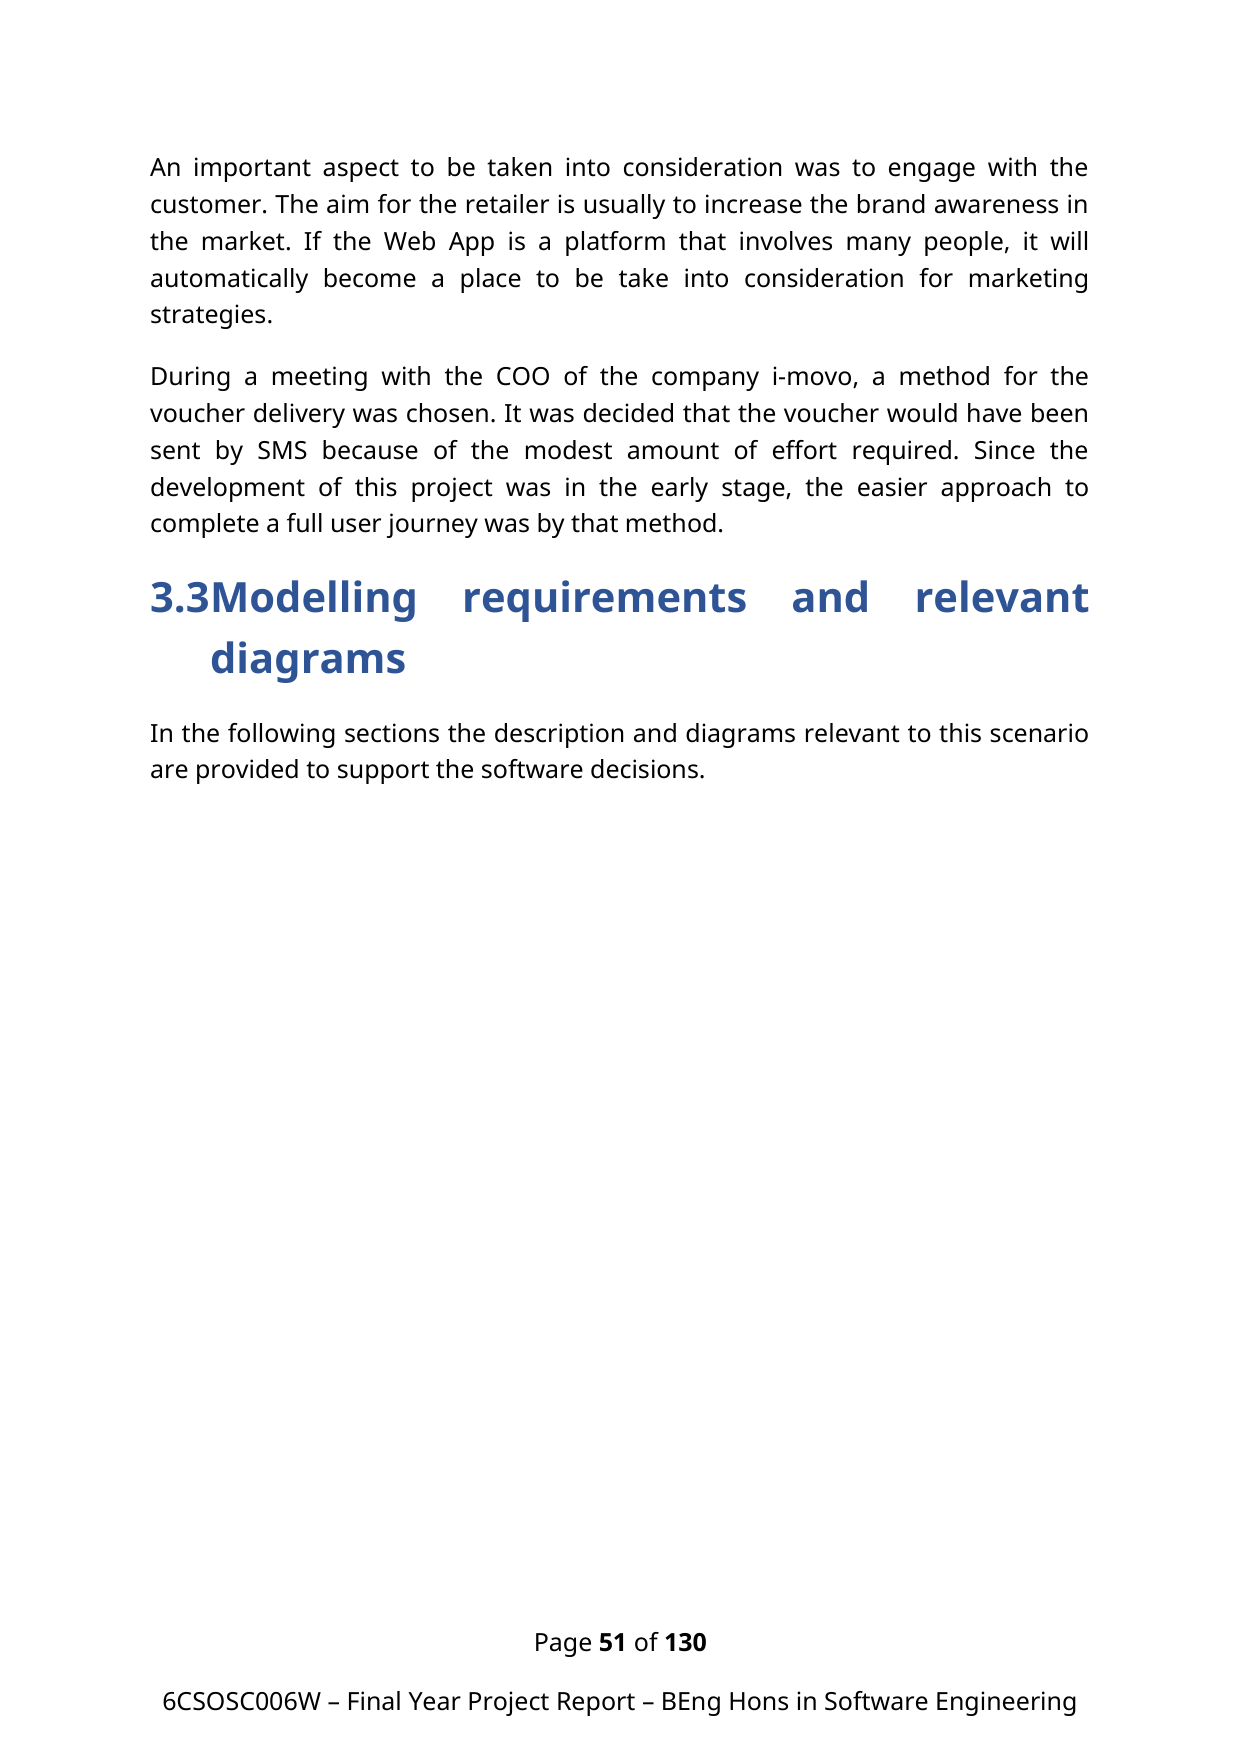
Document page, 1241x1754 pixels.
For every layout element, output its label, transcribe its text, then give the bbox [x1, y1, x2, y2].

text In the following sections the description and diagrams relevant to this scenario are provided to support the software decisions. [150, 715, 1090, 786]
text During a meeting with the COO of the company i-movo, a method for the voucher delivery was chosen. It was decided that the voucher would have been sent by SMS because of the modest amount of effort required. Since the development of this project was in the early stage, the easier approach to complete a full user journey was by that method. [150, 359, 1090, 540]
text An important aspect to be taken into consideration was to engage with the customer. The aim for the retailer is usually to increase the brand awareness in the market. If the Web App is a platform that involves many people, it will automatically become a place to be take into consideration for marketing strategies. [150, 150, 1090, 331]
subtitle Modelling requirements and relevant diagrams [150, 568, 1090, 686]
